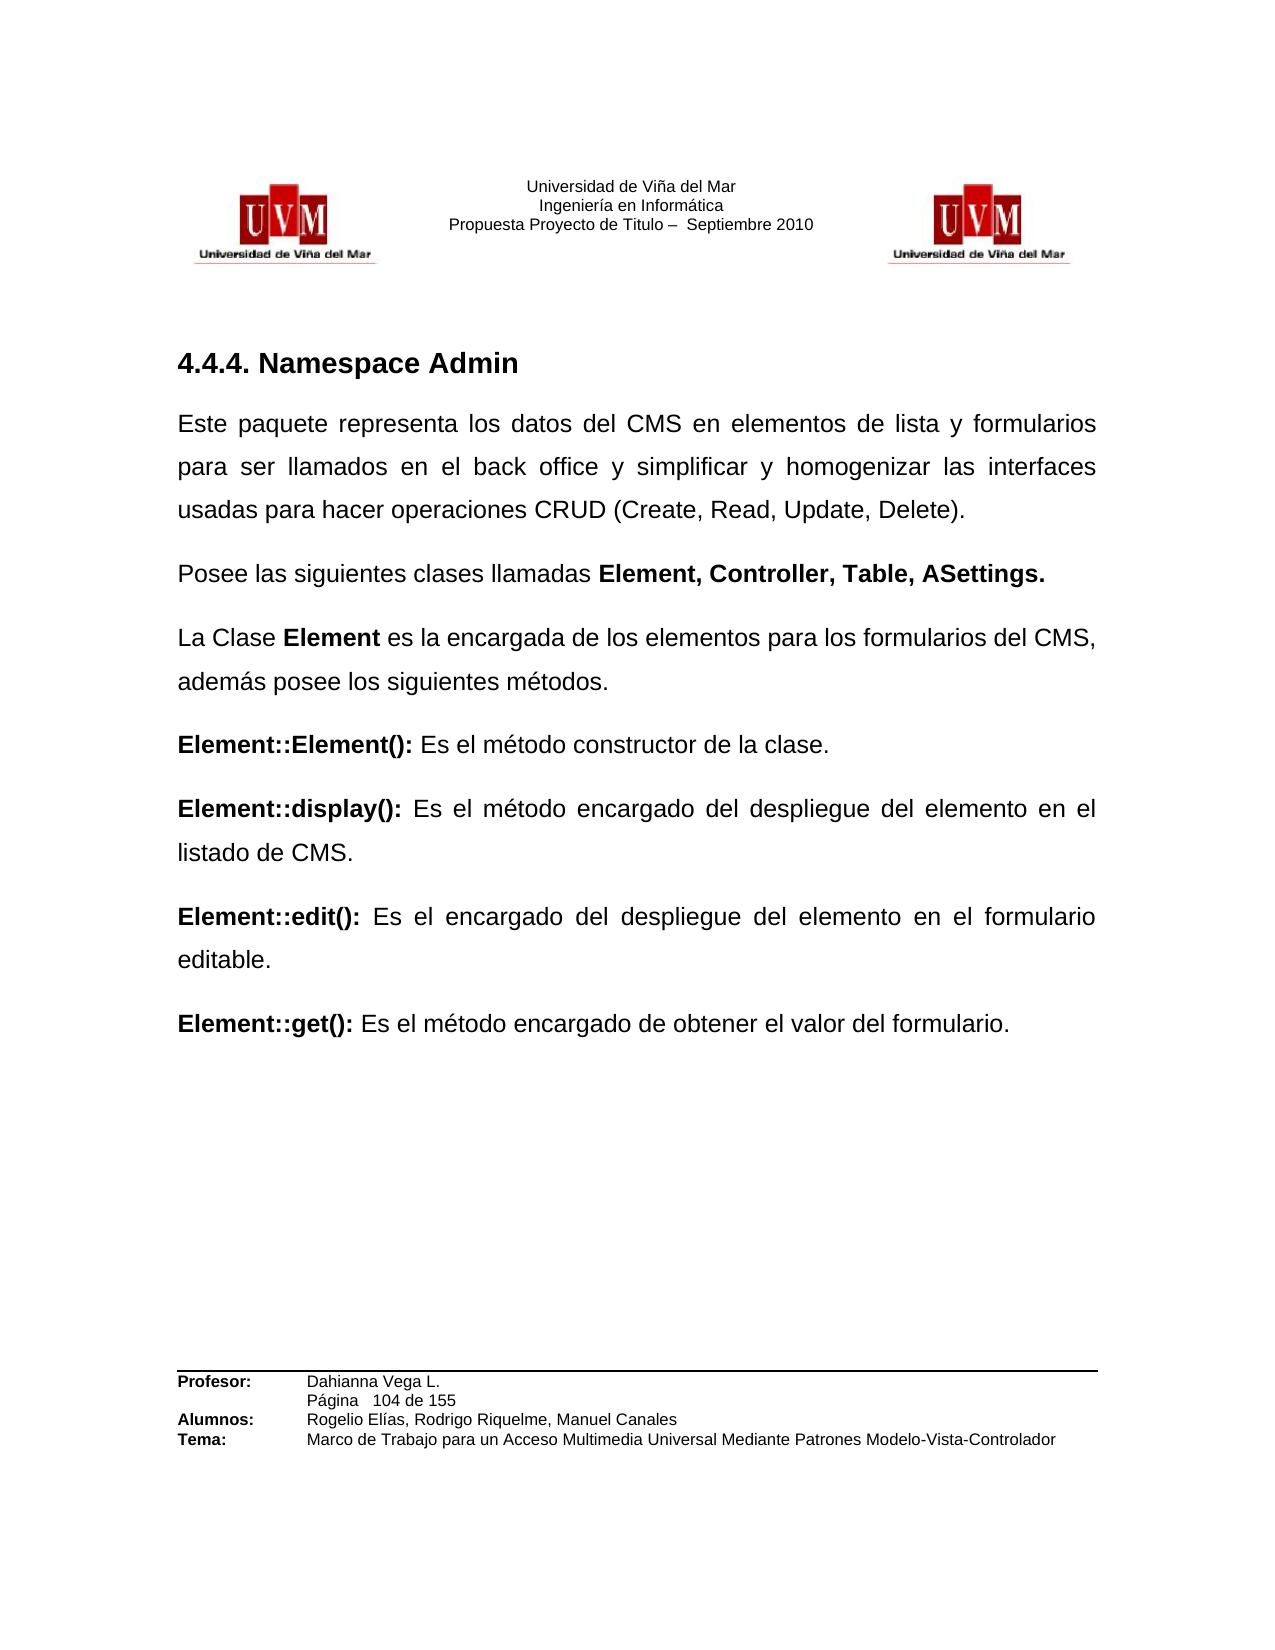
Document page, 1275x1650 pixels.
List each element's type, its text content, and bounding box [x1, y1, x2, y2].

text Element::edit(): Es el encargado del despliegue del elemento en el formulario editable. [177, 901, 1098, 973]
text Element::display(): Es el método encargado del despliegue del elemento en el listado de CMS. [177, 794, 1098, 866]
text Este paquete representa los datos del CMS en elementos de lista y formularios para ser llamados en el back office y simplificar y homogenizar las interfaces usadas para hacer operaciones CRUD (Create, Read, Update, Delete). [177, 409, 1098, 524]
text Element::get(): Es el método encargado de obtener el valor del formulario. [177, 1008, 1098, 1037]
text Posee las siguientes clases llamadas Element, Controller, Table, ASettings. [177, 559, 1098, 588]
text La Clase Element es la encargada de los elementos para los formularios del CMS, además posee los siguientes métodos. [177, 623, 1098, 695]
picture [871, 176, 1084, 267]
text Element::Element(): Es el método constructor de la clase. [177, 730, 1098, 759]
picture [177, 176, 390, 267]
subtitle 4.4.4. Namespace Admin [177, 346, 1098, 380]
